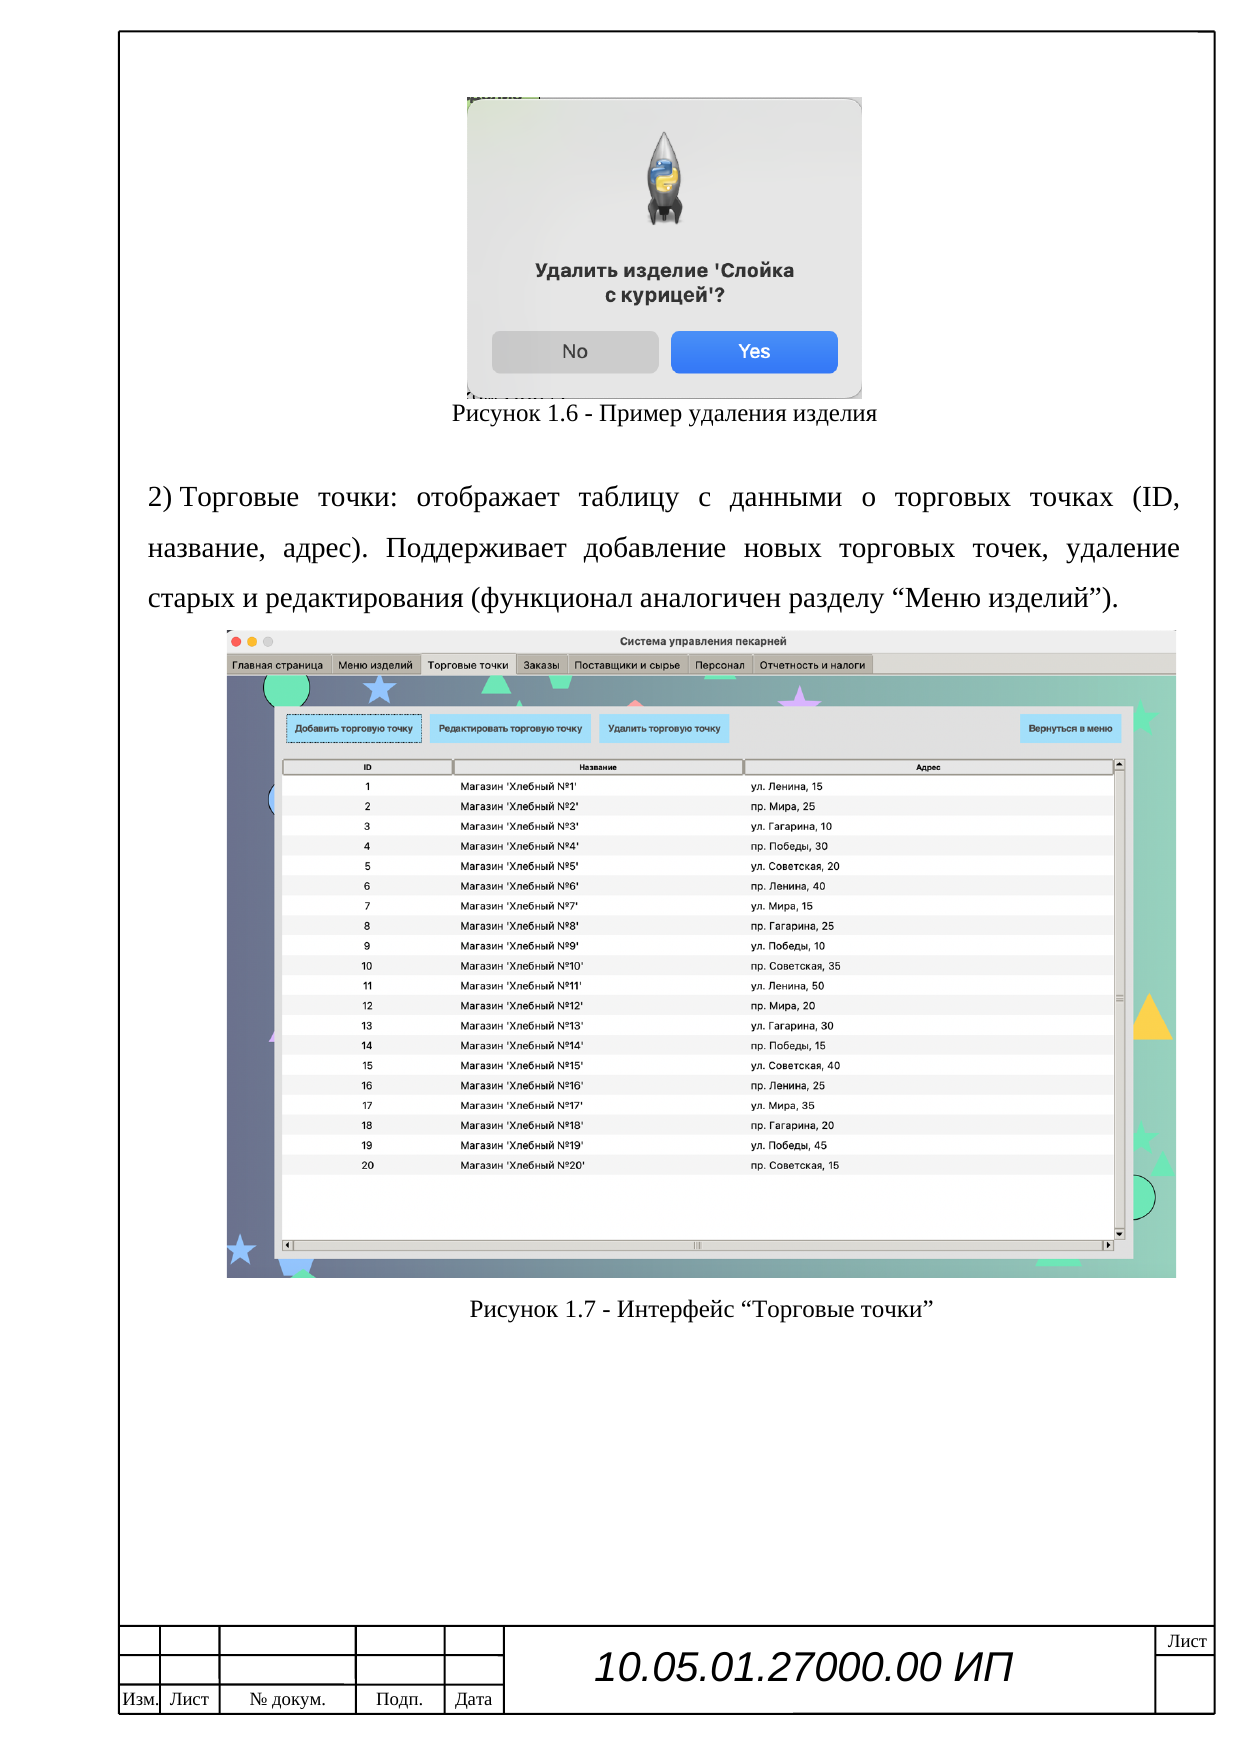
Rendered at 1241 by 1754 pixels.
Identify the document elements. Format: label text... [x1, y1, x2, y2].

list Торговые точки: отображает таблицу с данными о торговых точках (ID, название, адрес). Поддерживает добавление новых торговых точек, удаление старых и редактирования (функционал аналогичен разделу “Меню изделий”). [148, 479, 1181, 614]
text Рисунок 1.6 - Пример удаления изделия [148, 398, 1181, 427]
picture [467, 97, 862, 399]
text Рисунок 1.7 - Интерфейс “Торговые точки” [222, 1294, 1181, 1323]
picture [226, 630, 1177, 1278]
